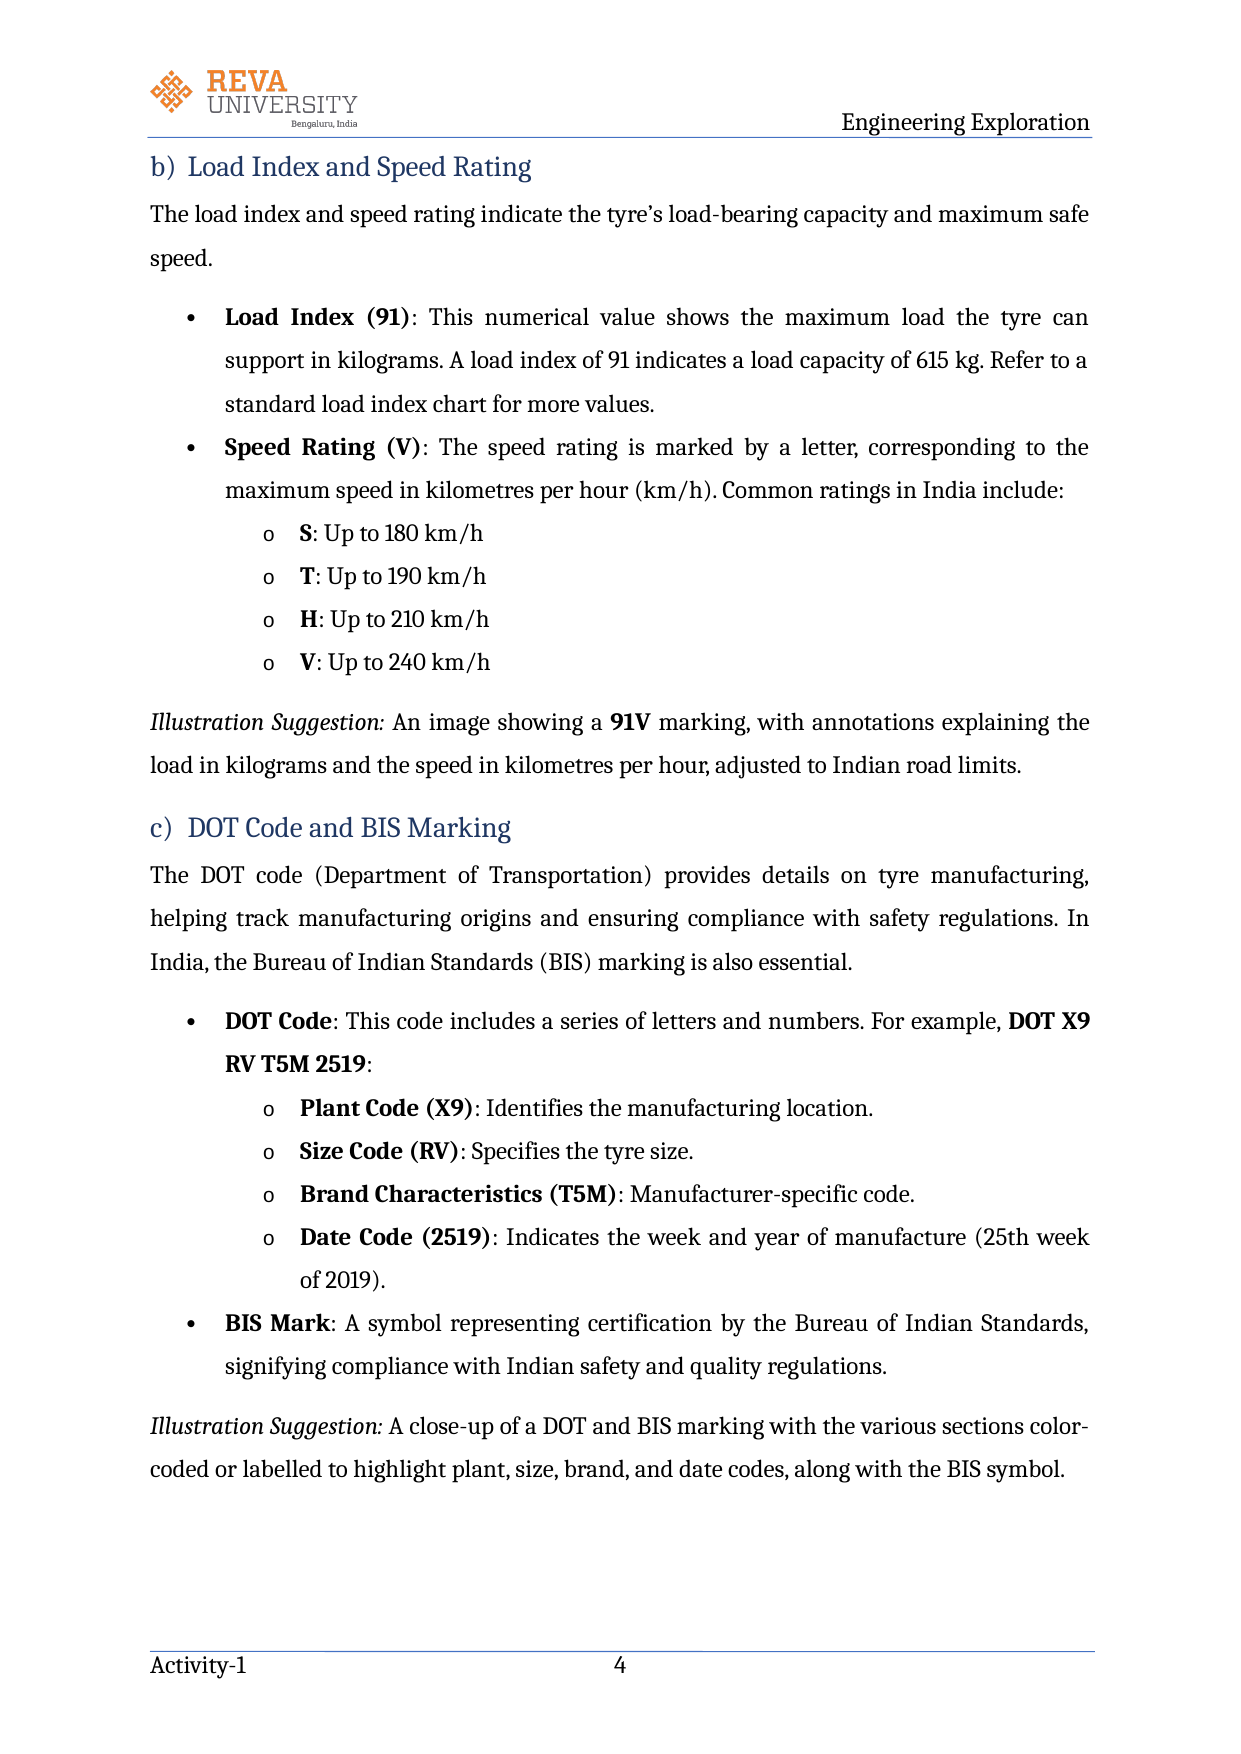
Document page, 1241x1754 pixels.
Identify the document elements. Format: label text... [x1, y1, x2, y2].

list Speed Rating (V): The speed rating is marked by a letter, corresponding to the maximum speed in kilometres per hour (km/h). Common ratings in India include: [187, 433, 1090, 504]
text Illustration Suggestion: A close-up of a DOT and BIS marking with the various sections color-coded or labelled to highlight plant, size, brand, and date codes, along with the BIS symbol. [150, 1412, 1090, 1484]
subtitle DOT Code and BIS Marking [150, 811, 1090, 844]
list Date Code (2519): Indicates the week and year of manufacture (25th week of 2019). [262, 1223, 1090, 1295]
text The load index and speed rating indicate the tyre’s load-bearing capacity and maximum safe speed. [150, 200, 1090, 272]
list BIS Mark: A symbol representing certification by the Bureau of Indian Standards, signifying compliance with Indian safety and quality regulations. [187, 1309, 1090, 1381]
list Plant Code (X9): Identifies the manufacturing location. [262, 1093, 1090, 1122]
list T: Up to 190 km/h [262, 562, 1090, 591]
text Illustration Suggestion: An image showing a 91V marking, with annotations explaining the load in kilograms and the speed in kilometres per hour, adjusted to Indian road limits. [150, 708, 1090, 780]
picture [150, 70, 358, 130]
text The DOT code (Department of Transportation) provides details on tyre manufacturing, helping track manufacturing origins and ensuring compliance with safety regulations. In India, the Bureau of Indian Standards (BIS) marking is also essential. [150, 861, 1090, 976]
list Size Code (RV): Specifies the tyre size. [262, 1137, 1090, 1165]
list H: Up to 210 km/h [262, 605, 1090, 634]
subtitle Load Index and Speed Rating [150, 150, 1090, 183]
list S: Up to 180 km/h [262, 519, 1090, 548]
list V: Up to 240 km/h [262, 648, 1090, 677]
list DOT Code: This code includes a series of letters and numbers. For example, DOT X9 RV T5M 2519: [187, 1007, 1090, 1079]
list Brand Characteristics (T5M): Manufacturer-specific code. [262, 1180, 1090, 1208]
list Load Index (91): This numerical value shows the maximum load the tyre can support in kilograms. A load index of 91 indicates a load capacity of 615 kg. Refer to a standard load index chart for more values. [187, 303, 1090, 418]
